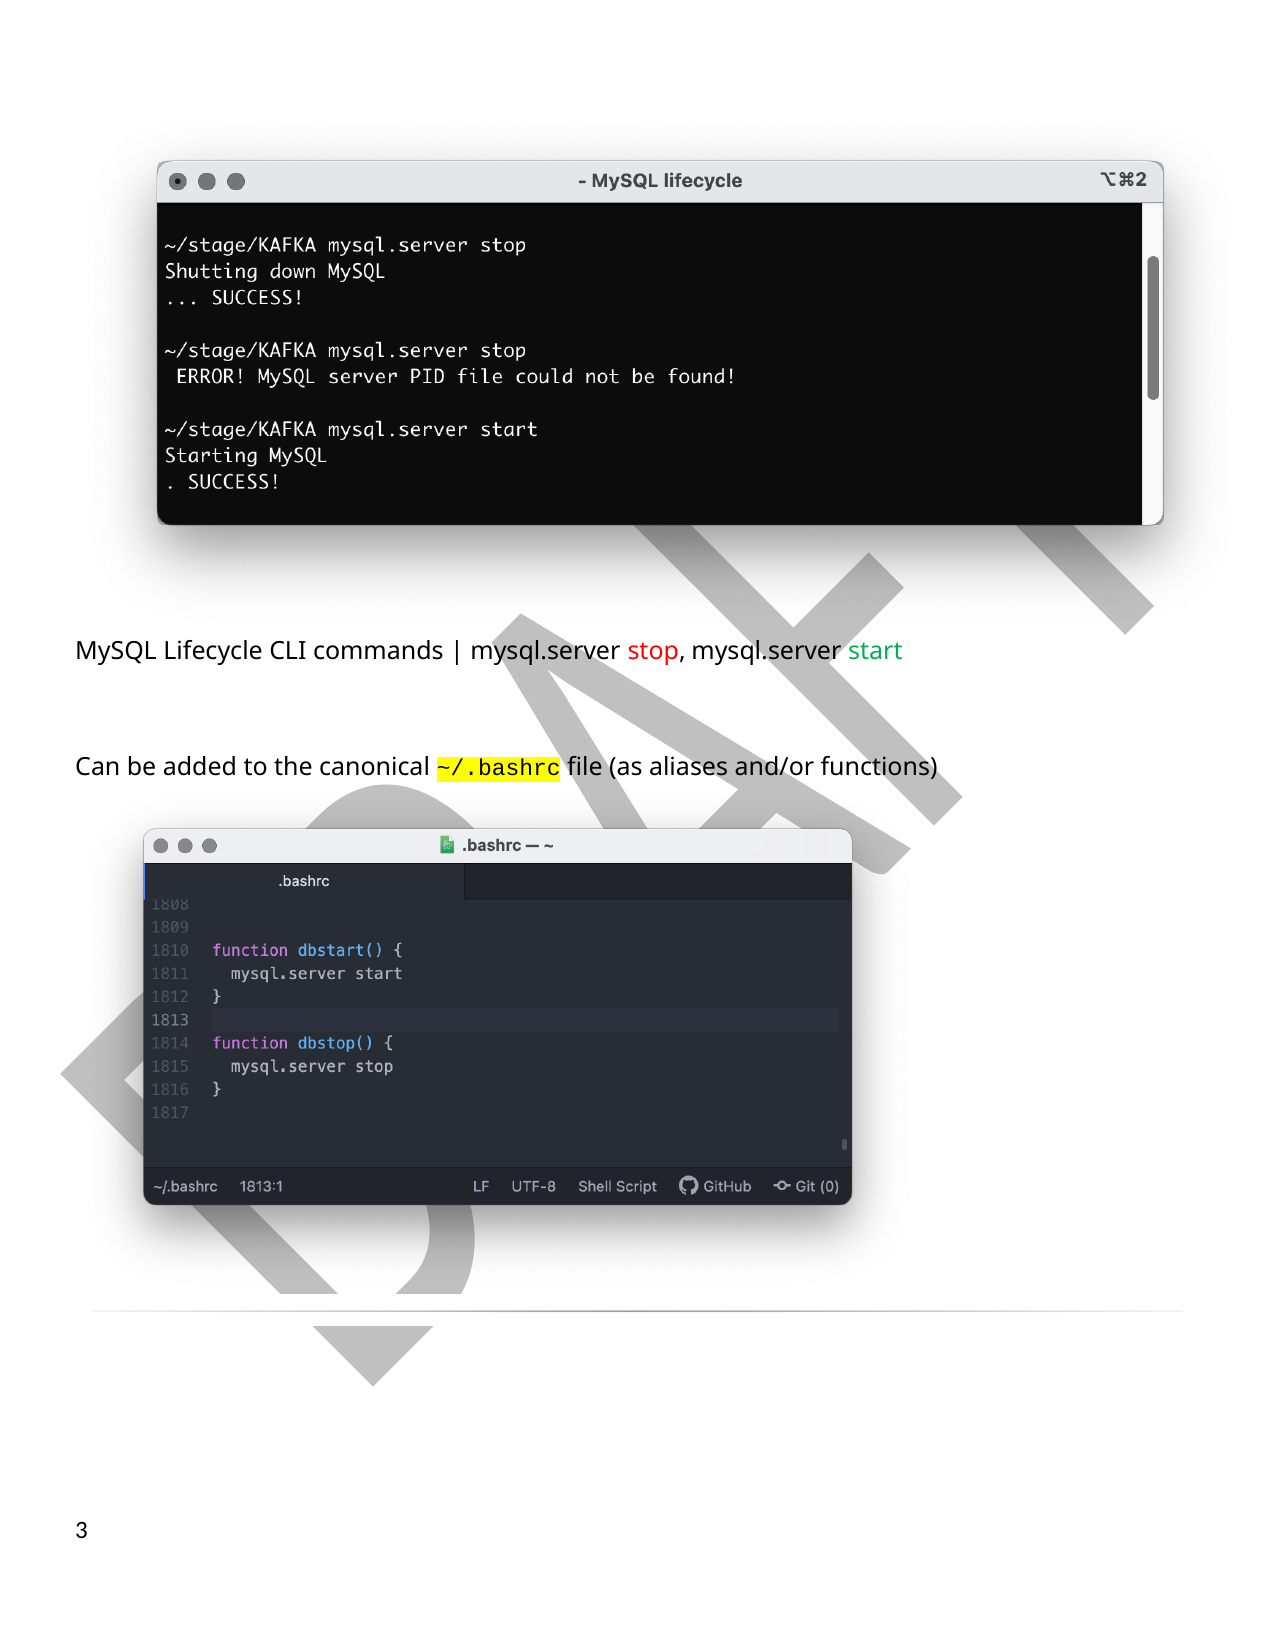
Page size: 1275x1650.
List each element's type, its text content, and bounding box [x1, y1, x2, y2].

picture [75, 105, 1245, 633]
picture [75, 782, 1200, 1326]
text Can be added to the canonical ~/.bashrc file (as aliases and/or functions) [75, 749, 1200, 783]
text MySQL Lifecycle CLI commands | mysql.server stop, mysql.server start [75, 633, 1200, 667]
